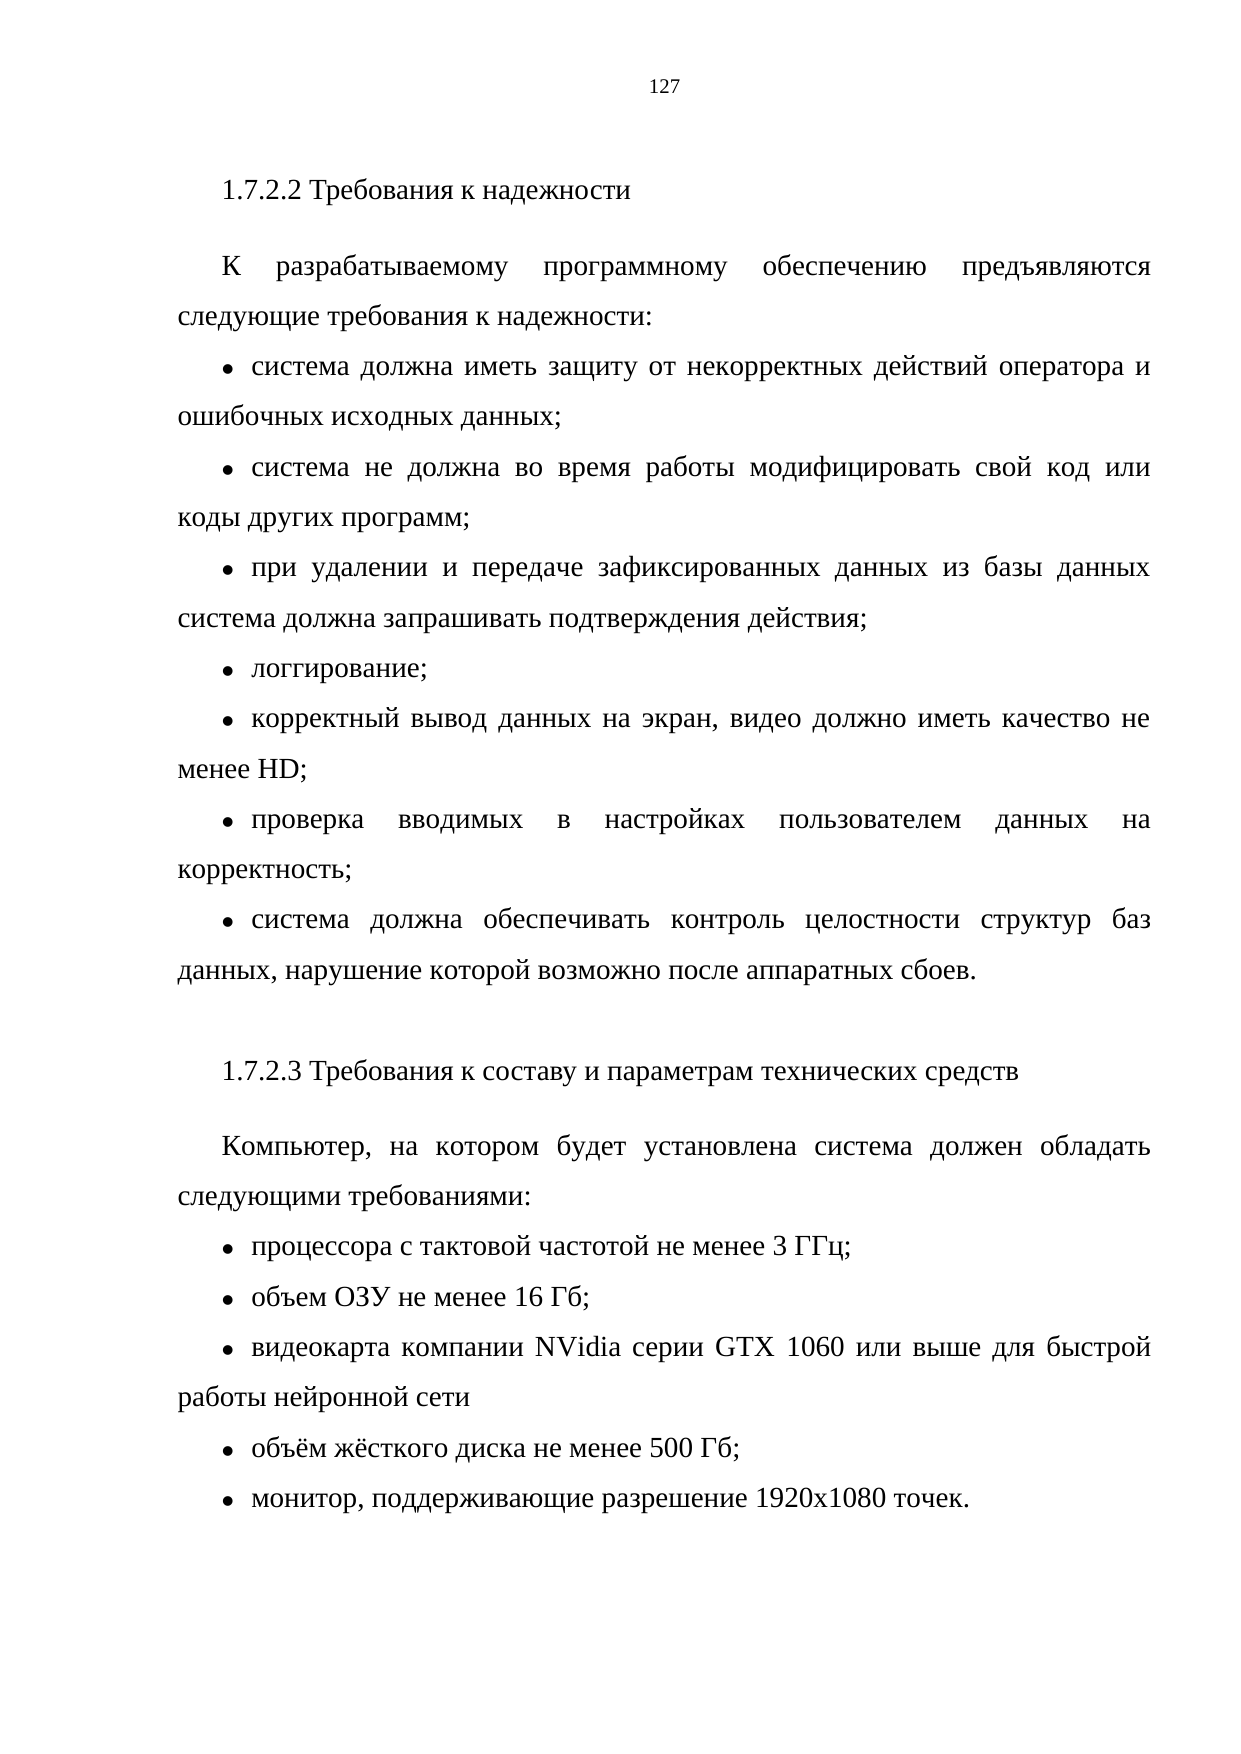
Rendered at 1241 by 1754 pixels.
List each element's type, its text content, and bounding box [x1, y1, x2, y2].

text 1.7.2.2 Требования к надежности [177, 172, 1152, 206]
text видеокарта компании NVidia серии GTX 1060 или выше для быстрой работы нейронной сети [177, 1329, 1152, 1413]
text корректный вывод данных на экран, видео должно иметь качество не менее HD; [177, 700, 1152, 784]
text система должна иметь защиту от некорректных действий оператора и ошибочных исходных данных; [177, 348, 1152, 432]
text логгирование; [177, 650, 1152, 684]
text объем ОЗУ не менее 16 Гб; [177, 1279, 1152, 1312]
text монитор, поддерживающие разрешение 1920х1080 точек. [177, 1480, 1152, 1514]
text Компьютер, на котором будет установлена система должен обладать следующими требованиями: [177, 1128, 1152, 1212]
text К разрабатываемому программному обеспечению предъявляются следующие требования к надежности: [177, 248, 1152, 331]
text 1.7.2.3 Требования к составу и параметрам технических средств [177, 1053, 1152, 1086]
text проверка вводимых в настройках пользователем данных на корректность; [177, 801, 1152, 885]
text система должна обеспечивать контроль целостности структур баз данных, нарушение которой возможно после аппаратных сбоев. [177, 902, 1152, 986]
text процессора с тактовой частотой не менее 3 ГГц; [177, 1228, 1152, 1262]
text система не должна во время работы модифицировать свой код или коды других программ; [177, 449, 1152, 533]
text объём жёсткого диска не менее 500 Гб; [177, 1430, 1152, 1463]
text при удалении и передаче зафиксированных данных из базы данных система должна запрашивать подтверждения действия; [177, 549, 1152, 633]
